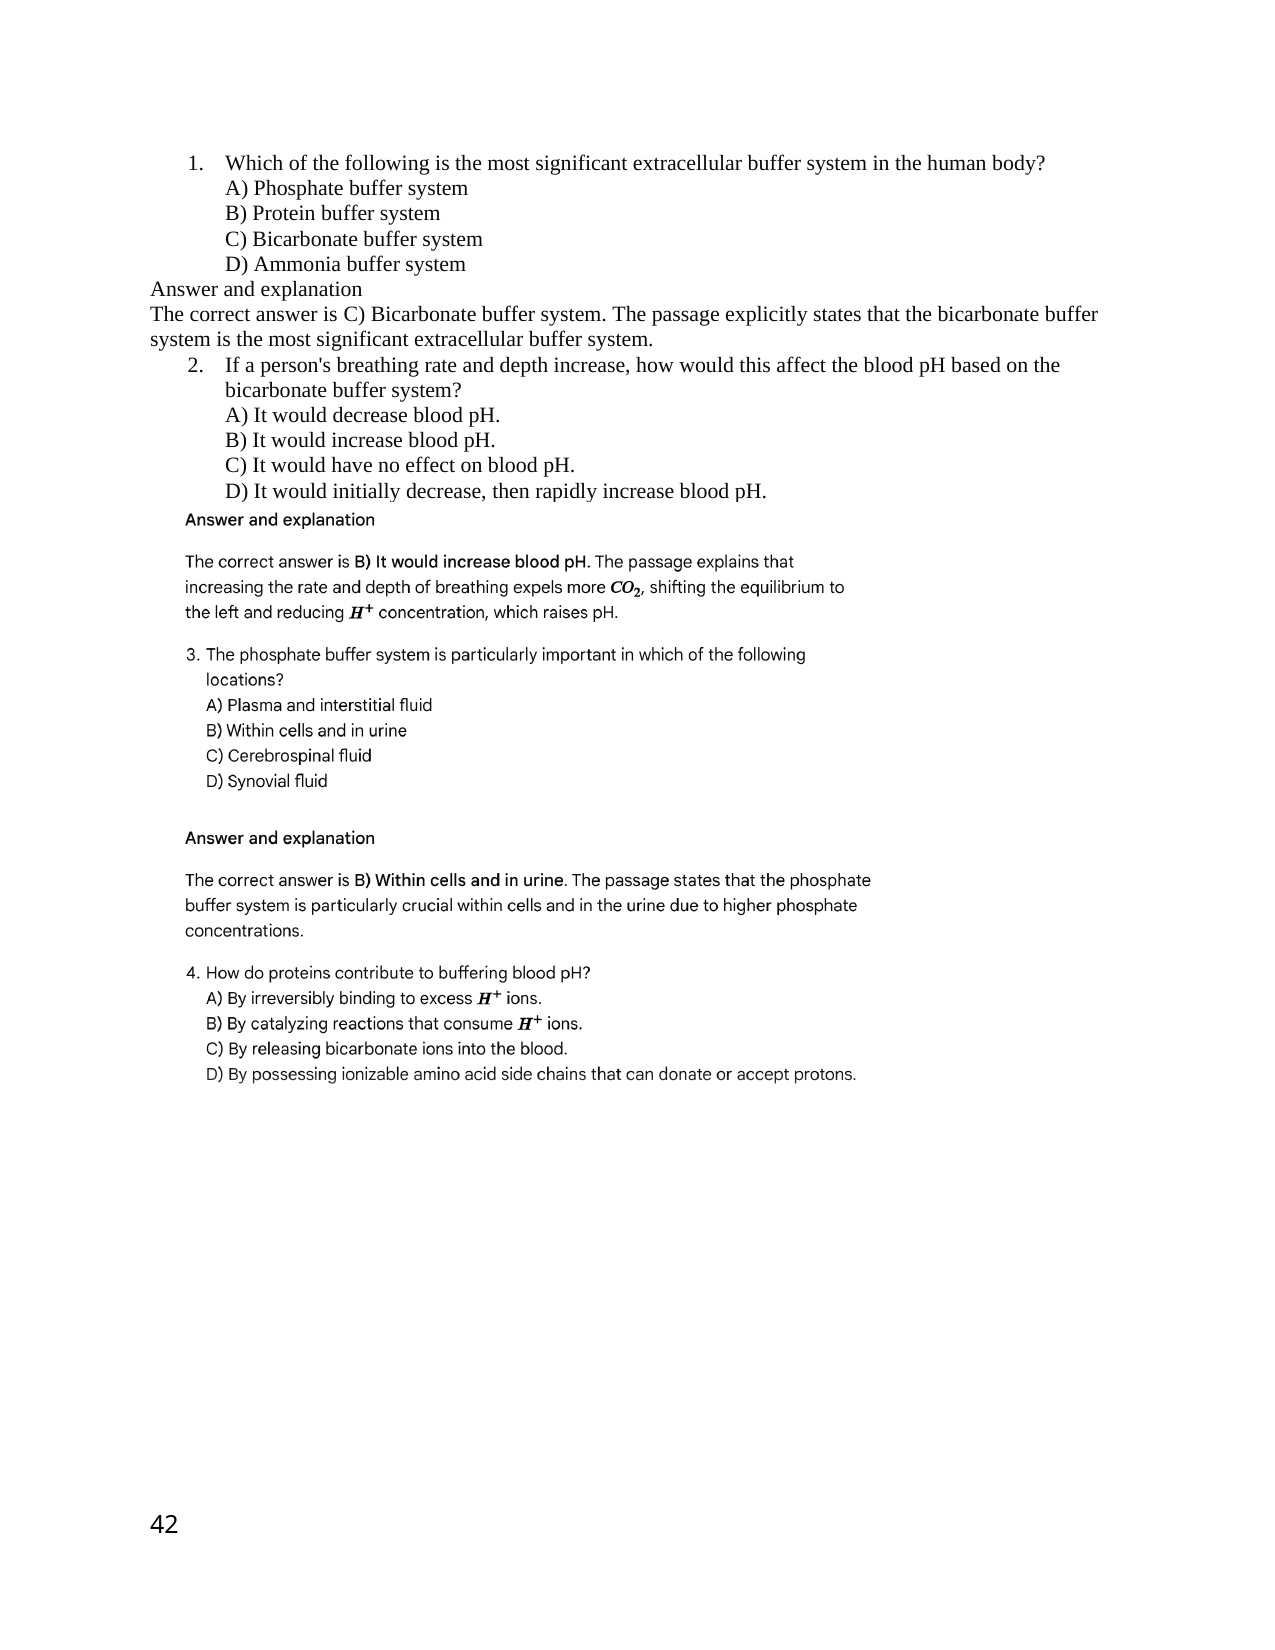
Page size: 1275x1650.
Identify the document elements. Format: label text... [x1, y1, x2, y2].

text Answer and explanation [150, 276, 1125, 301]
picture [150, 502, 1125, 1106]
list If a person's breathing rate and depth increase, how would this affect the blood pH based on the bicarbonate buffer system? A) It would decrease blood pH. B) It would increase blood pH. C) It would have no effect on blood pH. D) It would initially decrease, then rapidly increase blood pH. [187, 352, 1125, 502]
list Which of the following is the most significant extracellular buffer system in the human body? A) Phosphate buffer system B) Protein buffer system C) Bicarbonate buffer system D) Ammonia buffer system [187, 150, 1125, 276]
text The correct answer is C) Bicarbonate buffer system. The passage explicitly states that the bicarbonate buffer system is the most significant extracellular buffer system. [150, 301, 1125, 352]
